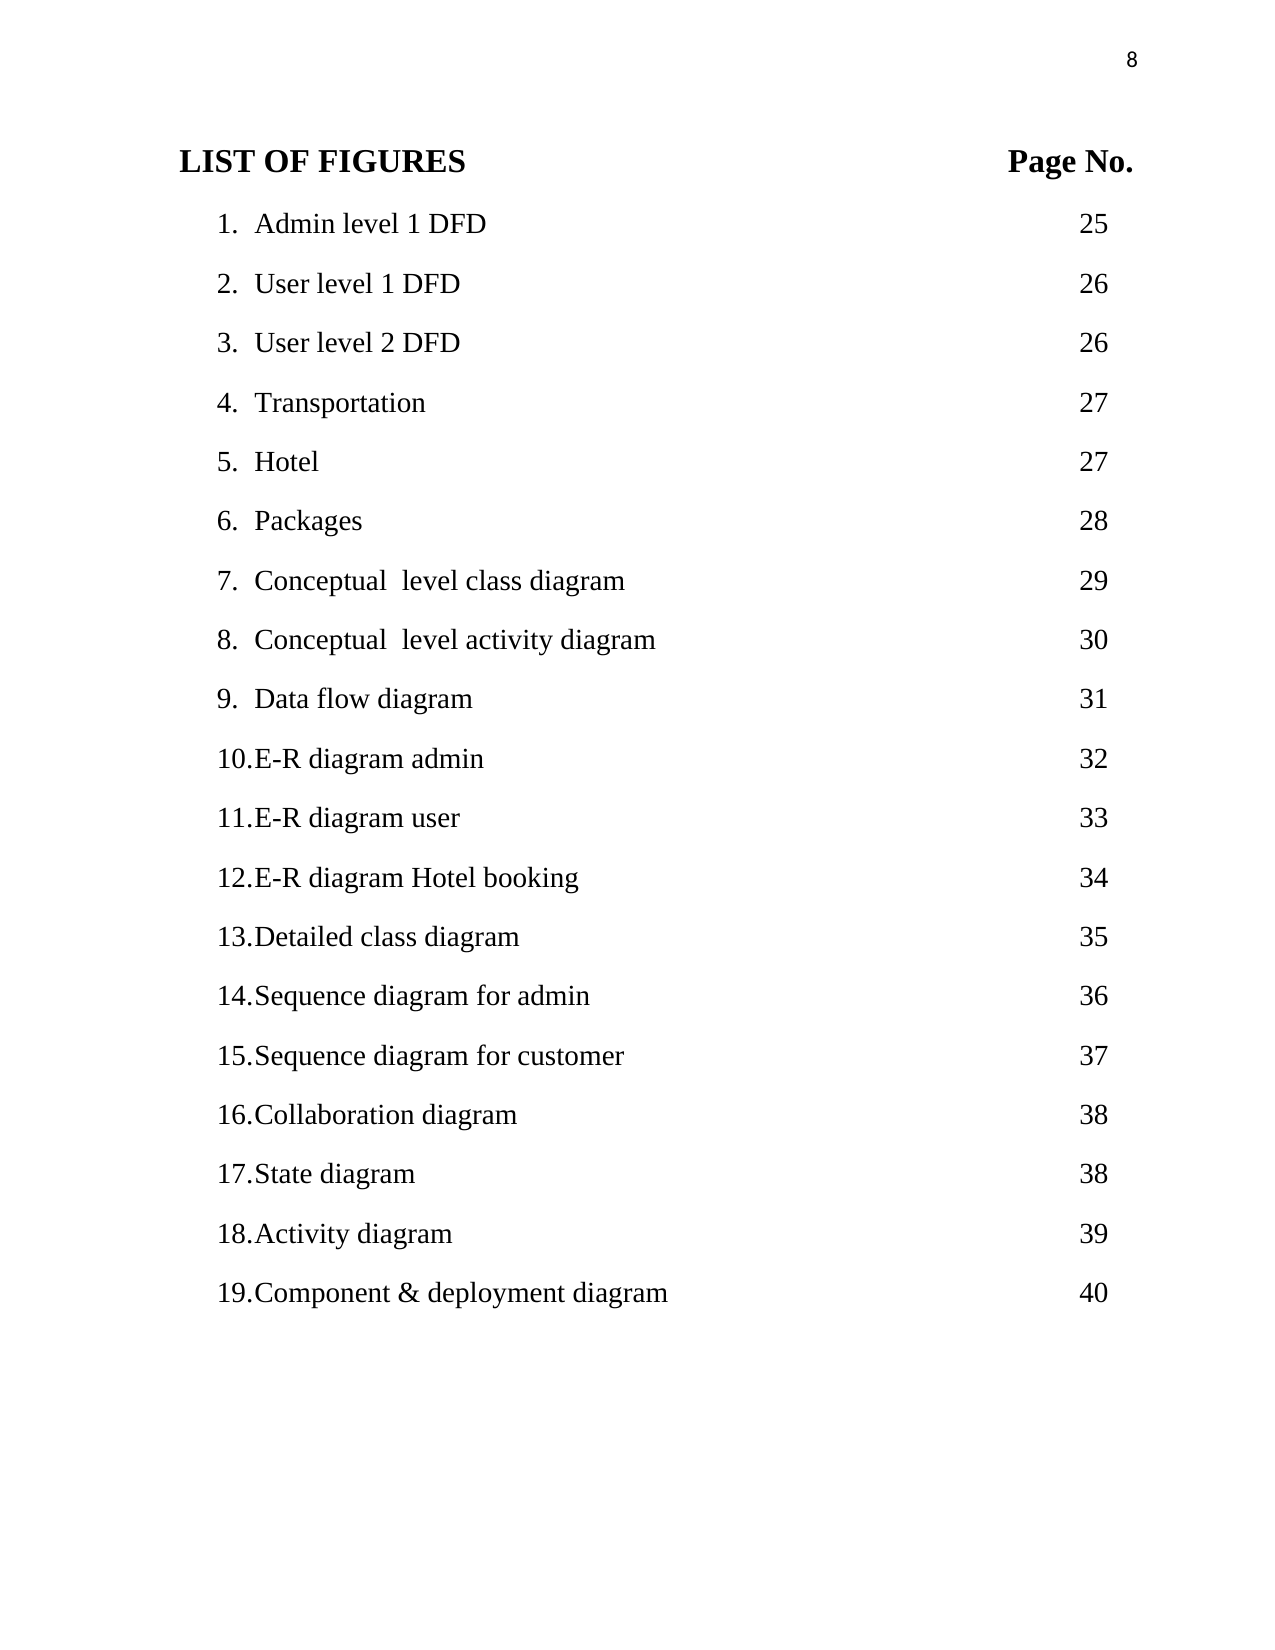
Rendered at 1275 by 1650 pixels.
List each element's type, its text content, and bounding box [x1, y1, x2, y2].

list Component & deployment diagram 40 [217, 1275, 1137, 1309]
list Detailed class diagram 35 [217, 919, 1137, 953]
list Hotel 27 [217, 444, 1137, 478]
list Transportation 27 [217, 385, 1137, 418]
list Collaboration diagram 38 [217, 1097, 1137, 1131]
list User level 2 DFD 26 [217, 325, 1137, 359]
list User level 1 DFD 26 [217, 266, 1137, 299]
list State diagram 38 [217, 1157, 1137, 1190]
list Activity diagram 39 [217, 1216, 1137, 1249]
list Data flow diagram 31 [217, 682, 1137, 715]
list Packages 28 [217, 503, 1137, 537]
list Sequence diagram for admin 36 [217, 978, 1137, 1012]
text LIST OF FIGURES Page No. [179, 142, 1137, 180]
list Conceptual level activity diagram 30 [217, 622, 1137, 656]
list Sequence diagram for customer 37 [217, 1038, 1137, 1071]
list E-R diagram user 33 [217, 800, 1137, 834]
list Admin level 1 DFD 25 [217, 207, 1137, 240]
list E-R diagram Hotel booking 34 [217, 860, 1137, 893]
list Conceptual level class diagram 29 [217, 563, 1137, 596]
list E-R diagram admin 32 [217, 741, 1137, 774]
